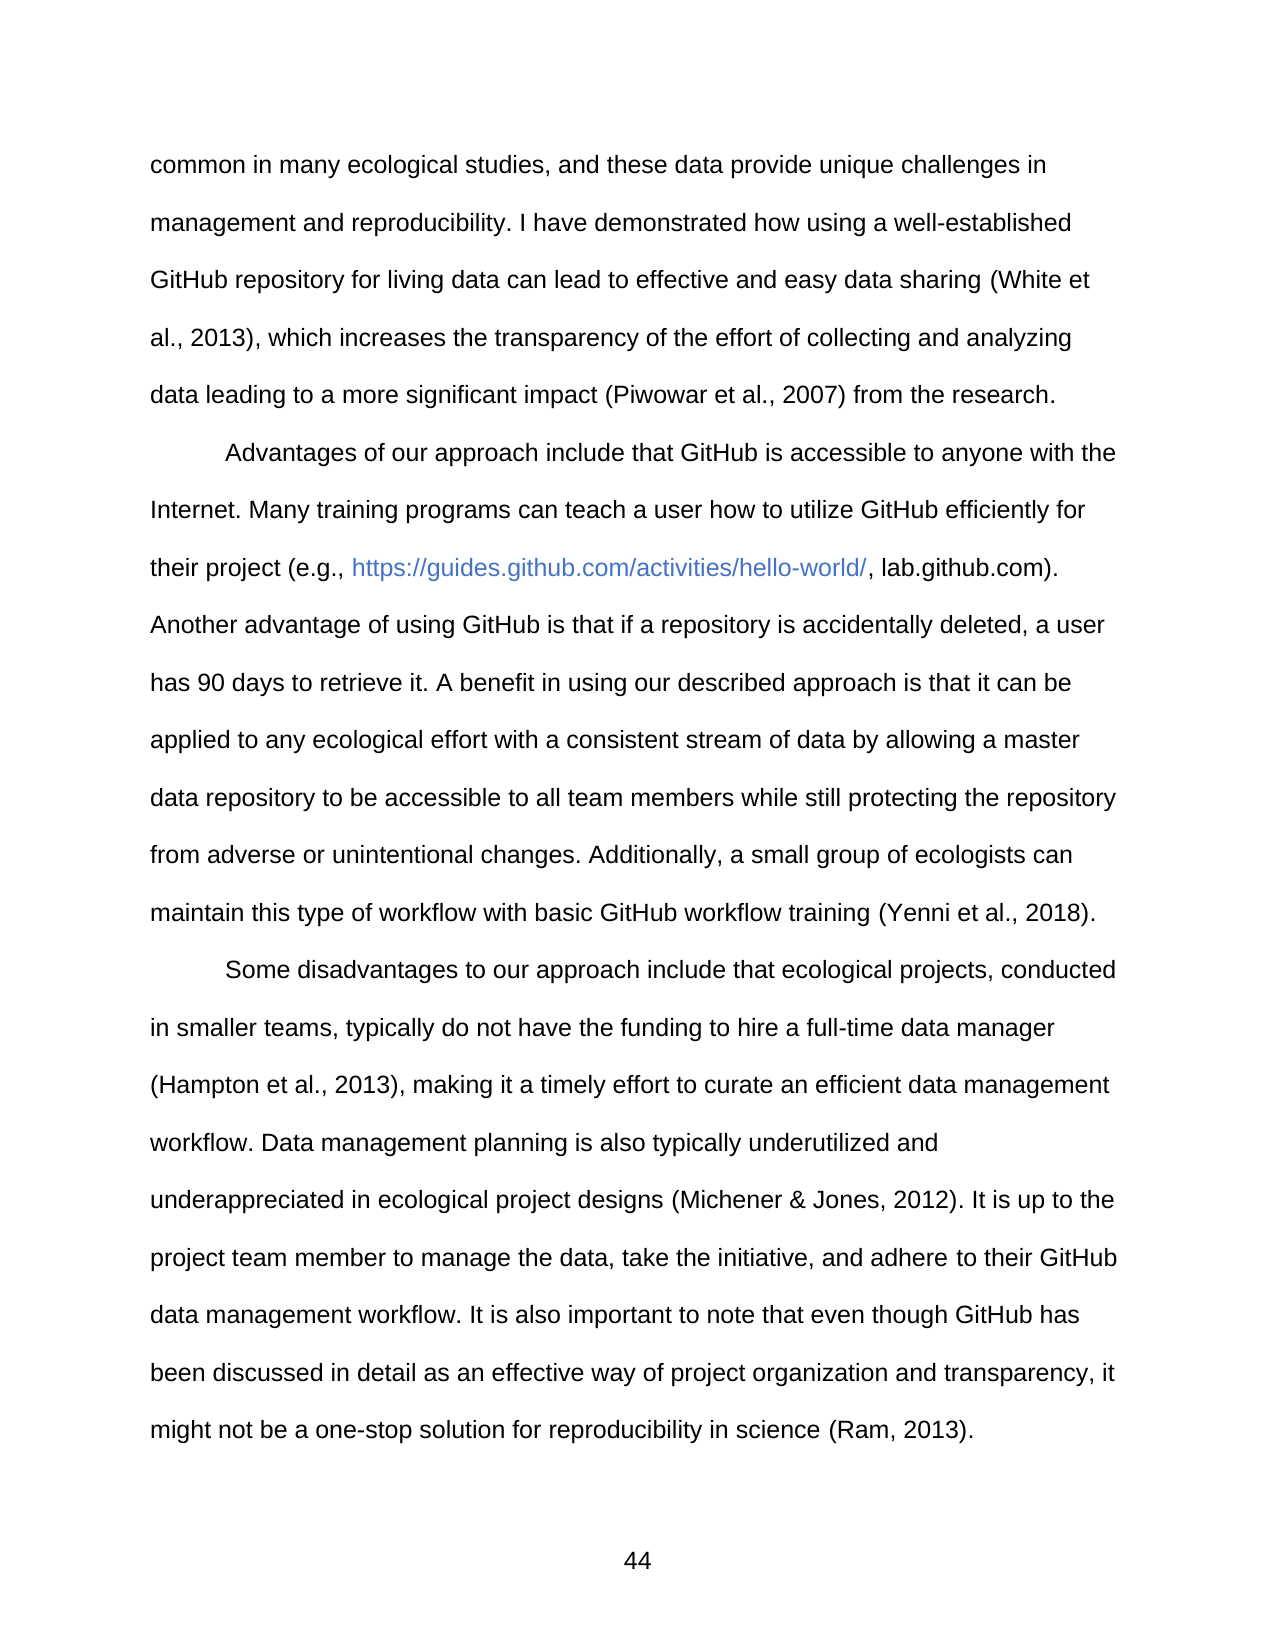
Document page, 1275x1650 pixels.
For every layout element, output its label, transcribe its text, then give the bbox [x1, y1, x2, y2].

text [150, 150, 1125, 409]
text Some disadvantages to our approach include that ecological projects, conducted in smaller teams, typically do not have the funding to hire a full-time data manager , making it a timely effort to curate an efficient data management workflow. Data management planning is also typically underutilized and underappreciated in ecological project designs . It is up to the project team member to manage the data, take the initiative, and adhere to their GitHub data management workflow. It is also important to note that even though GitHub has been discussed in detail as an effective way of project organization and transparency, it might not be a one-stop solution for reproducibility in science . [150, 955, 1125, 1444]
text Advantages of our approach include that GitHub is accessible to anyone with the Internet. Many training programs can teach a user how to utilize GitHub efficiently for their project (e.g., https://guides.github.com/activities/hello-world/, lab.github.com). Another advantage of using GitHub is that if a repository is accidentally deleted, a user has 90 days to retrieve it. A benefit in using our described approach is that it can be applied to any ecological effort with a consistent stream of data by allowing a master data repository to be accessible to all team members while still protecting the repository from adverse or unintentional changes. Additionally, a small group of ecologists can maintain this type of workflow with basic GitHub workflow training . [150, 437, 1125, 926]
